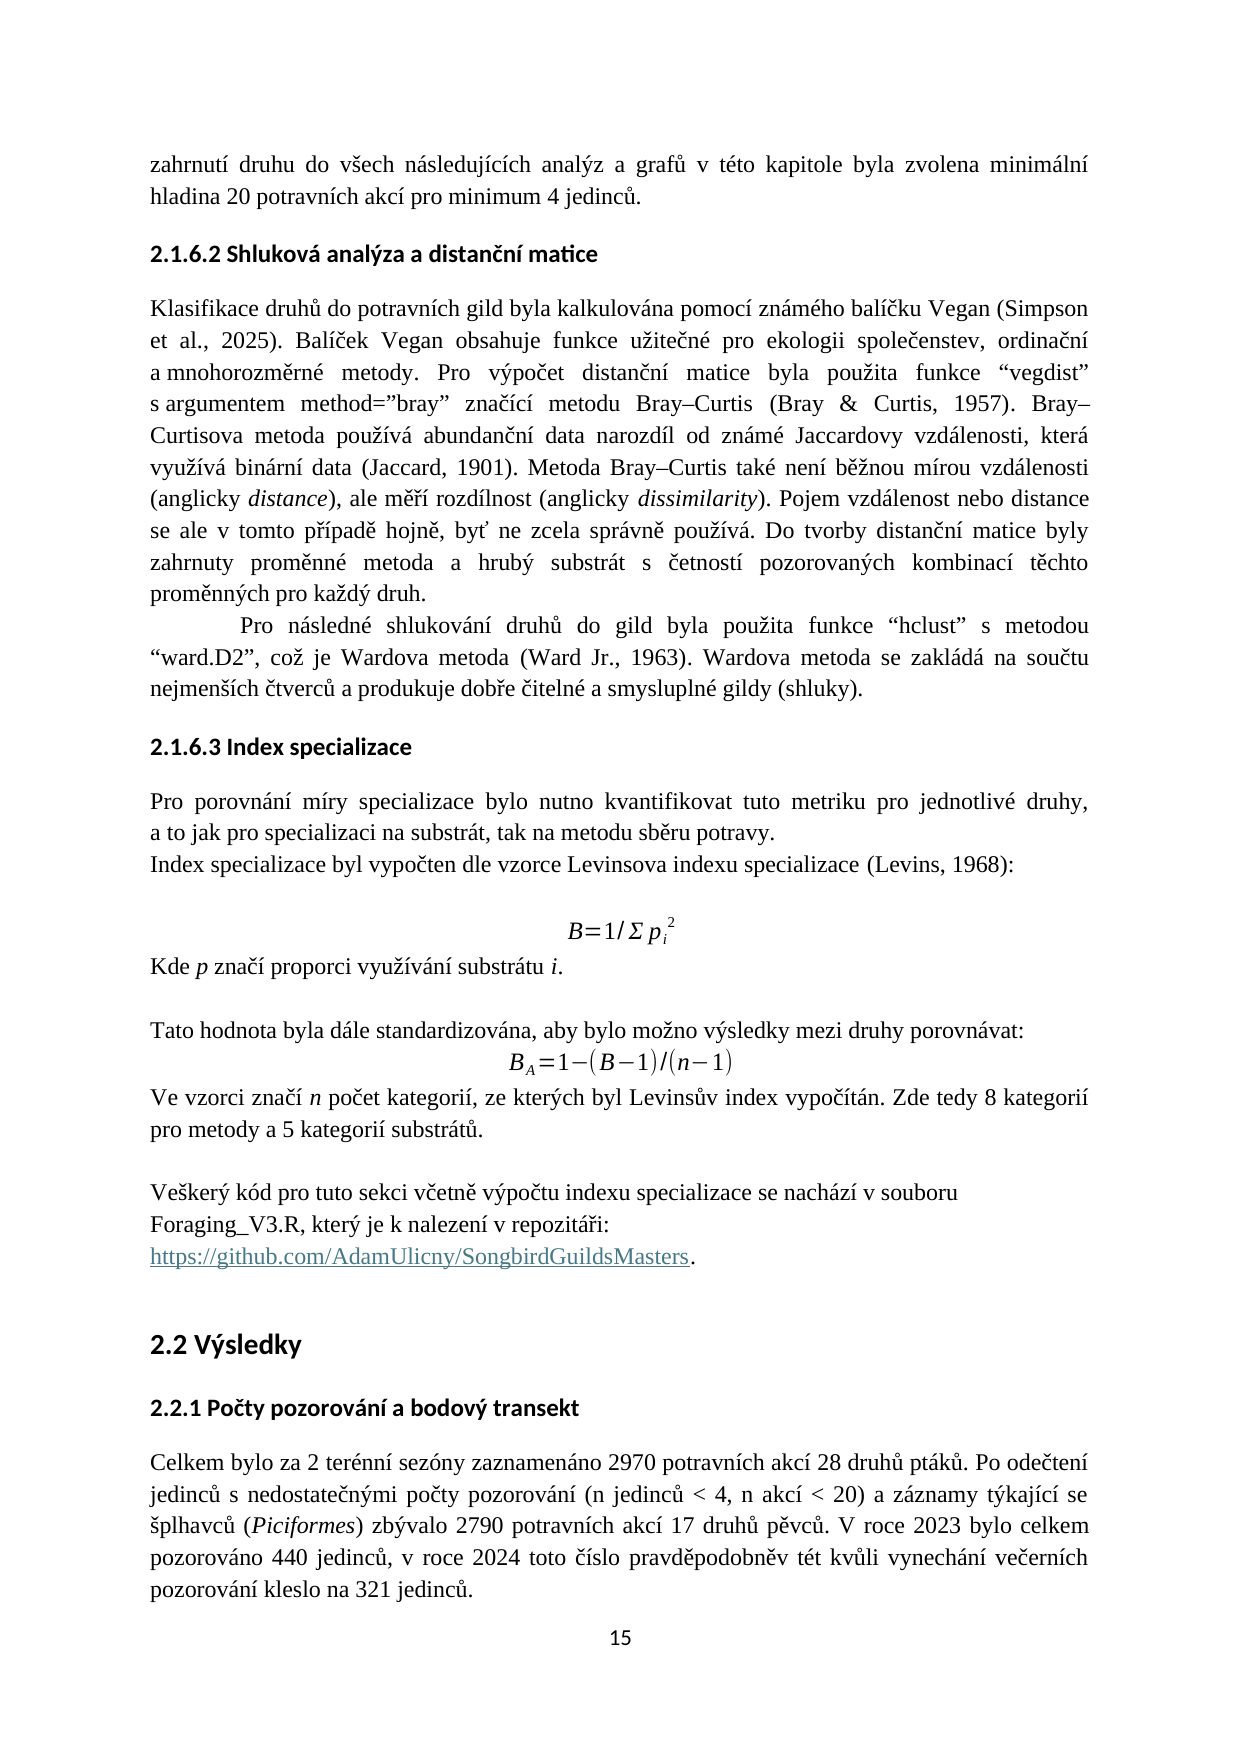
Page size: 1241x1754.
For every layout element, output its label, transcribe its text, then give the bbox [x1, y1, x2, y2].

text Pro následné shlukování druhů do gild byla použita funkce “hclust” s metodou “ward.D2”, což je Wardova metoda (Ward Jr., 1963). Wardova metoda se zakládá na součtu nejmenších čtverců a produkuje dobře čitelné a smysluplné gildy (shluky). [150, 611, 1090, 702]
text 2.1.6.2 Shluková analýza a distanční matice [150, 238, 1090, 269]
text Ve vzorci značí n počet kategorií, ze kterých byl Levinsův index vypočítán. Zde tedy 8 kategorií pro metody a 5 kategorií substrátů. [150, 1083, 1090, 1143]
text Klasifikace druhů do potravních gild byla kalkulována pomocí známého balíčku Vegan (Simpson et al., 2025). Balíček Vegan obsahuje funkce užitečné pro ekologii společenstev, ordinační a mnohorozměrné metody. Pro výpočet distanční matice byla použita funkce “vegdist” s argumentem method=”bray” značící metodu Bray–Curtis (Bray & Curtis, 1957). Bray–Curtisova metoda používá abundanční data narozdíl od známé Jaccardovy vzdálenosti, která využívá binární data (Jaccard, 1901). Metoda Bray–Curtis také není běžnou mírou vzdálenosti (anglicky distance), ale měří rozdílnost (anglicky dissimilarity). Pojem vzdálenost nebo distance se ale v tomto případě hojně, byť ne zcela správně používá. Do tvorby distanční matice byly zahrnuty proměnné metoda a hrubý substrát s četností pozorovaných kombinací těchto proměnných pro každý druh. [150, 294, 1090, 607]
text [150, 150, 1090, 209]
text 2.1.6.3 Index specializace [150, 731, 1090, 761]
text 2.2 Výsledky [150, 1326, 1090, 1362]
text Kde p značí proporci využívání substrátu i. [150, 952, 1090, 980]
text Veškerý kód pro tuto sekci včetně výpočtu indexu specializace se nachází v souboru Foraging_V3.R, který je k nalezení v repozitáři: https://github.com/AdamUlicny/SongbirdGuildsMasters. [150, 1178, 1090, 1269]
text Tato hodnota byla dále standardizována, aby bylo možno výsledky mezi druhy porovnávat: [150, 1016, 1090, 1043]
text Celkem bylo za 2 terénní sezóny zaznamenáno 2970 potravních akcí 28 druhů ptáků. Po odečtení jedinců s nedostatečnými počty pozorování (n jedinců < 4, n akcí < 20) a záznamy týkající se šplhavců (Piciformes) zbývalo 2790 potravních akcí 17 druhů pěvců. V roce 2023 bylo celkem pozorováno 440 jedinců, v roce 2024 toto číslo pravděpodobněv tét kvůli vynechání večerních pozorování kleslo na 321 jedinců. [150, 1448, 1090, 1602]
text Index specializace byl vypočten dle vzorce Levinsova indexu specializace (Levins, 1968): [150, 850, 1090, 878]
text 2.2.1 Počty pozorování a bodový transekt [150, 1392, 1090, 1423]
text Pro porovnání míry specializace bylo nutno kvantifikovat tuto metriku pro jednotlivé druhy, a to jak pro specializaci na substrát, tak na metodu sběru potravy. [150, 787, 1090, 846]
